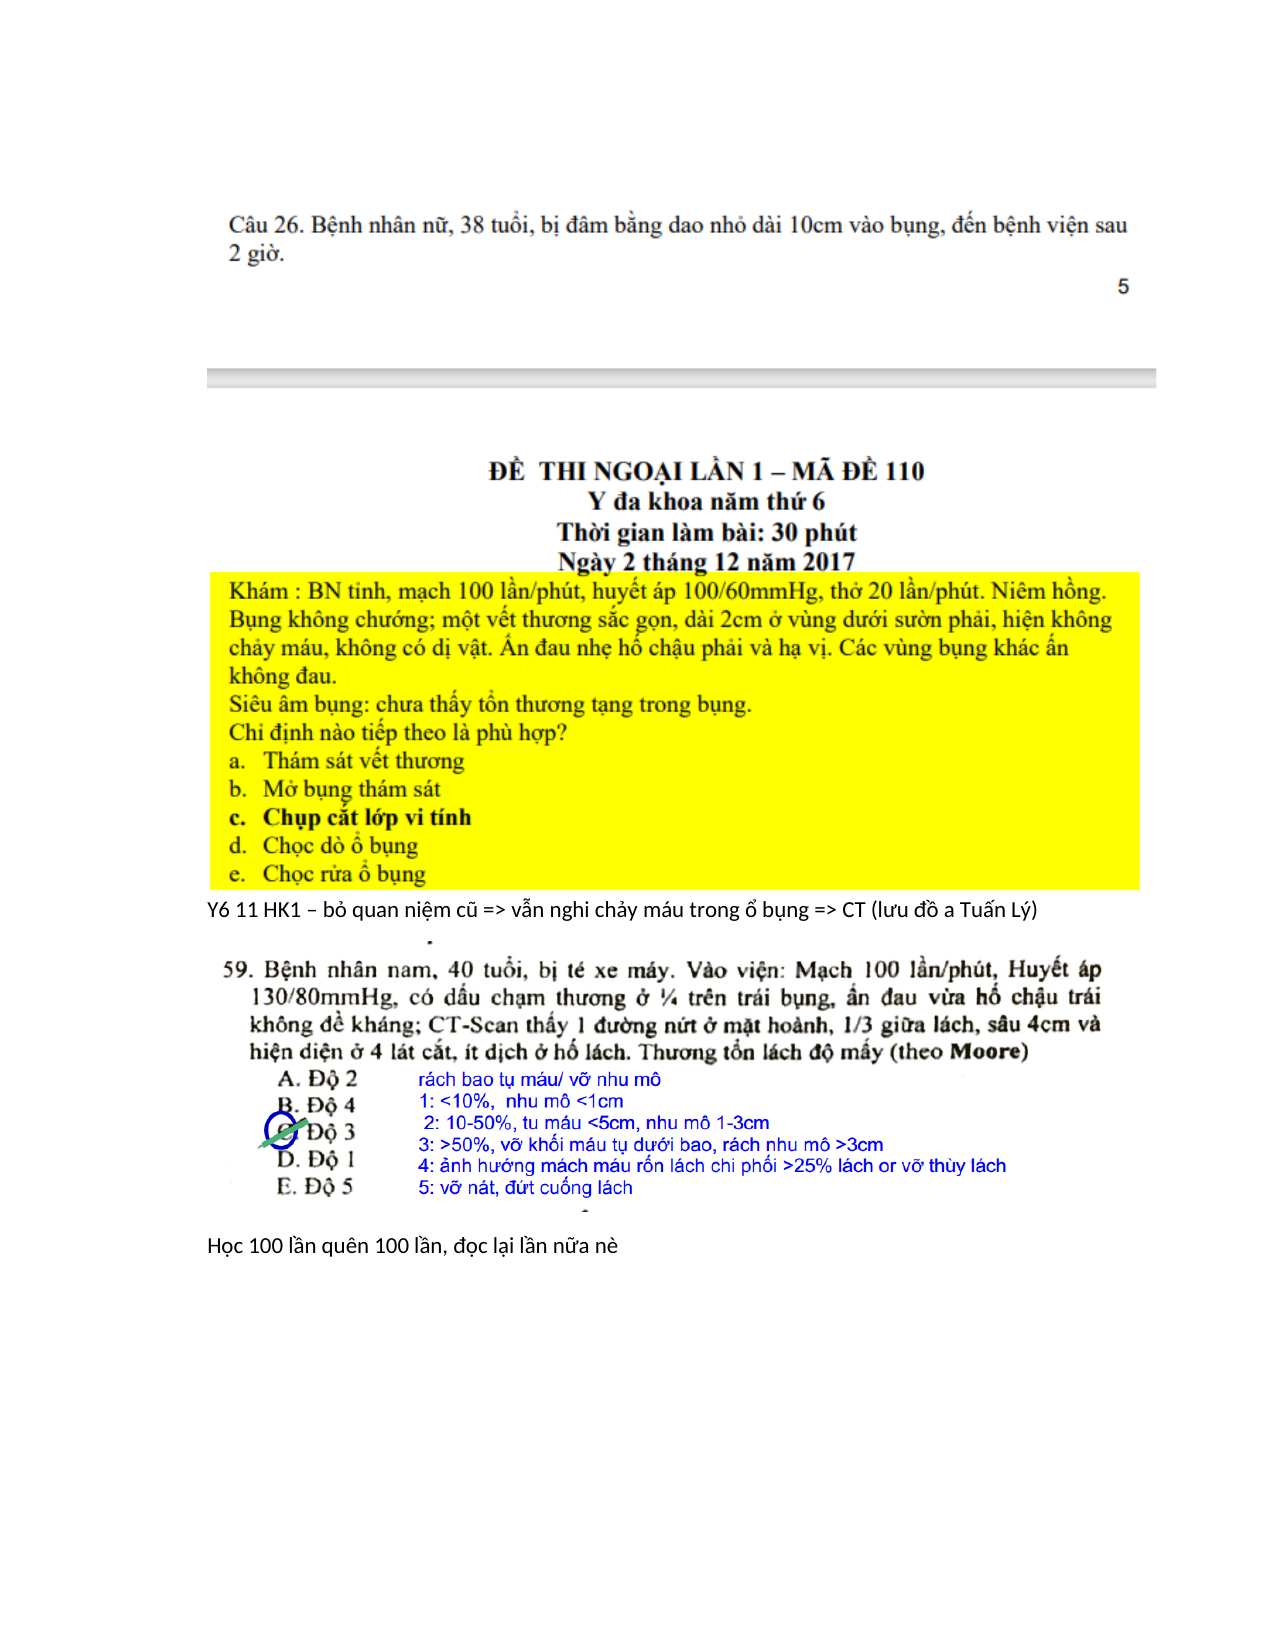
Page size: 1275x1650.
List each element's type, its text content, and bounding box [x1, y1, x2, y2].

picture [207, 207, 1157, 893]
text Học 100 lần quên 100 lần, đọc lại lần nữa nè [207, 1231, 1156, 1259]
picture [207, 941, 1157, 1212]
text Y6 11 HK1 – bỏ quan niệm cũ => vẫn nghi chảy máu trong ổ bụng => CT (lưu đồ a Tuấn Lý) [207, 893, 1156, 923]
